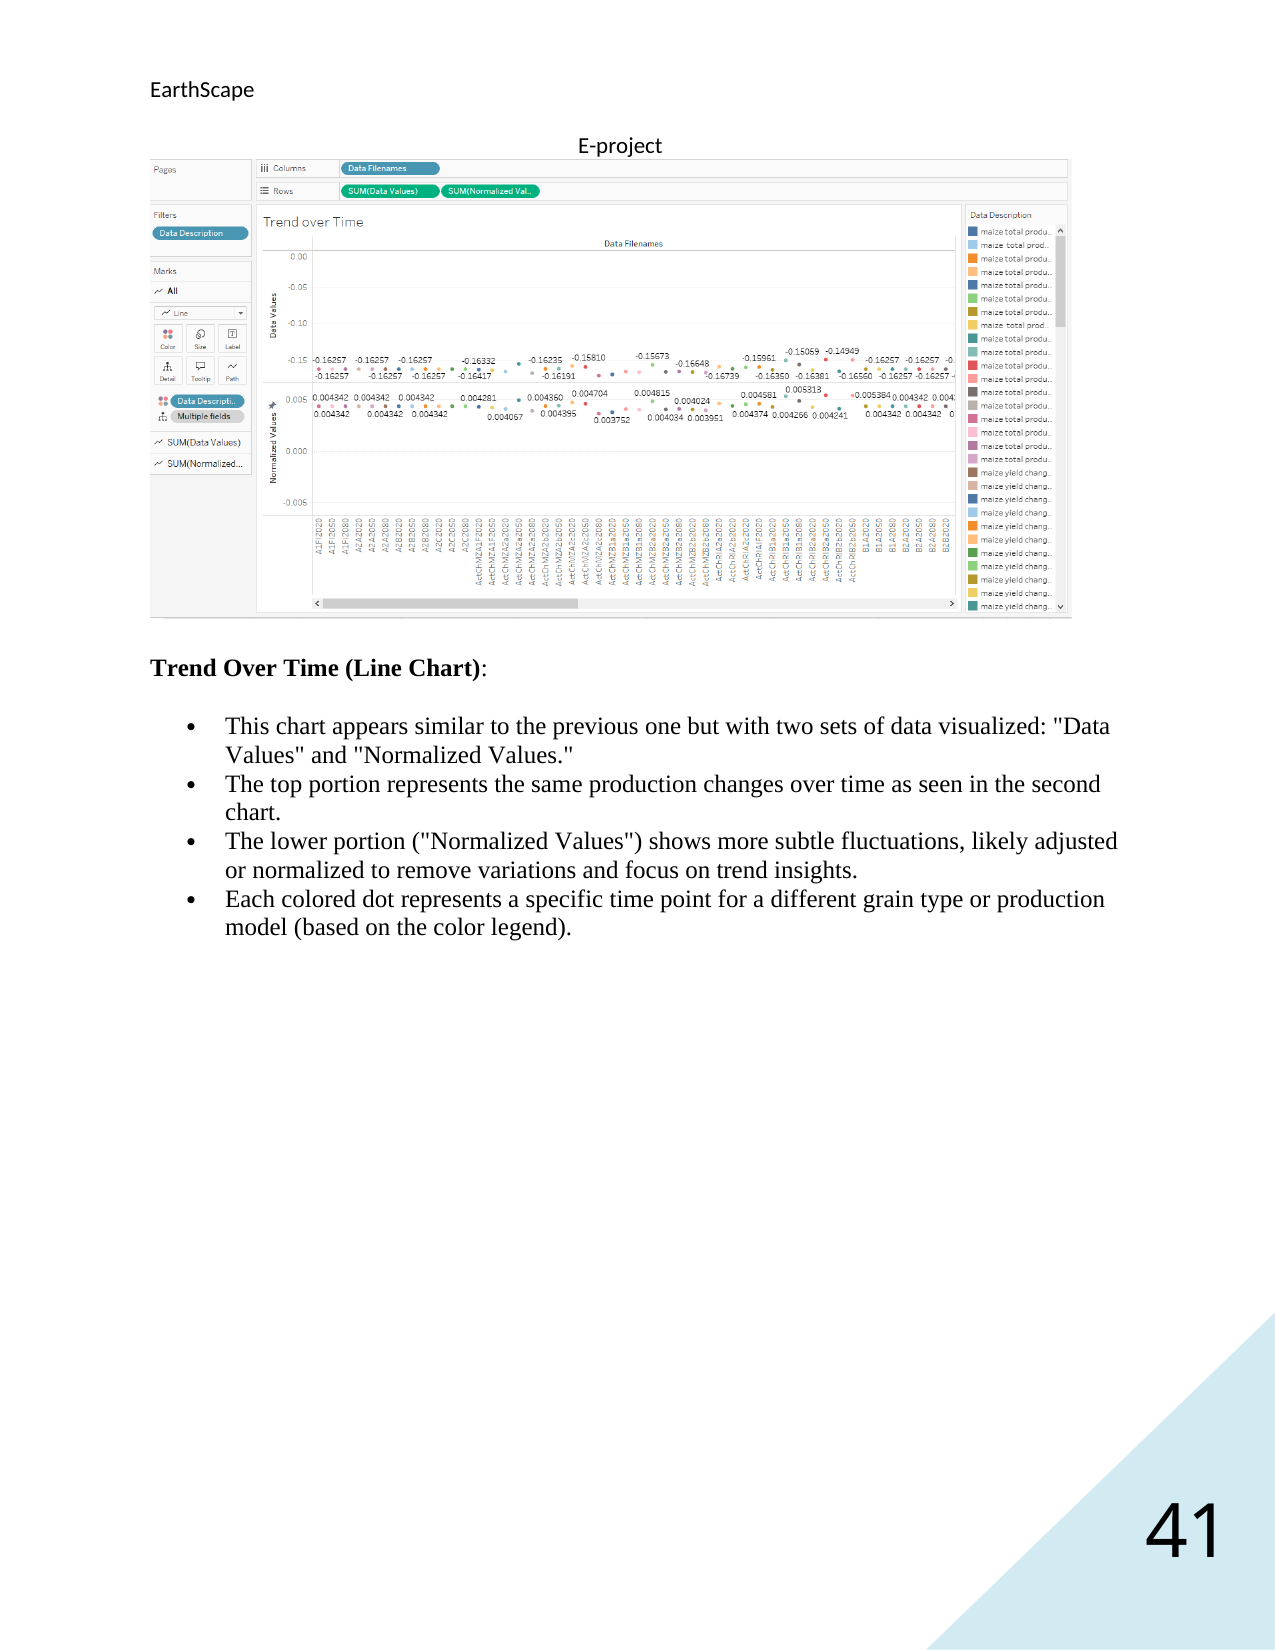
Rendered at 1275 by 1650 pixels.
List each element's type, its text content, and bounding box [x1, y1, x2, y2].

picture [150, 159, 1072, 619]
list Each colored dot represents a specific time point for a different grain type or production model (based on the color legend). [187, 884, 1125, 941]
text Trend Over Time (Line Chart): [150, 653, 1125, 682]
list The lower portion ("Normalized Values") shows more subtle fluctuations, likely adjusted or normalized to remove variations and focus on trend insights. [187, 826, 1125, 884]
list This chart appears similar to the previous one but with two sets of data visualized: "Data Values" and "Normalized Values." [187, 711, 1125, 769]
list The top portion represents the same production changes over time as seen in the second chart. [187, 769, 1125, 826]
